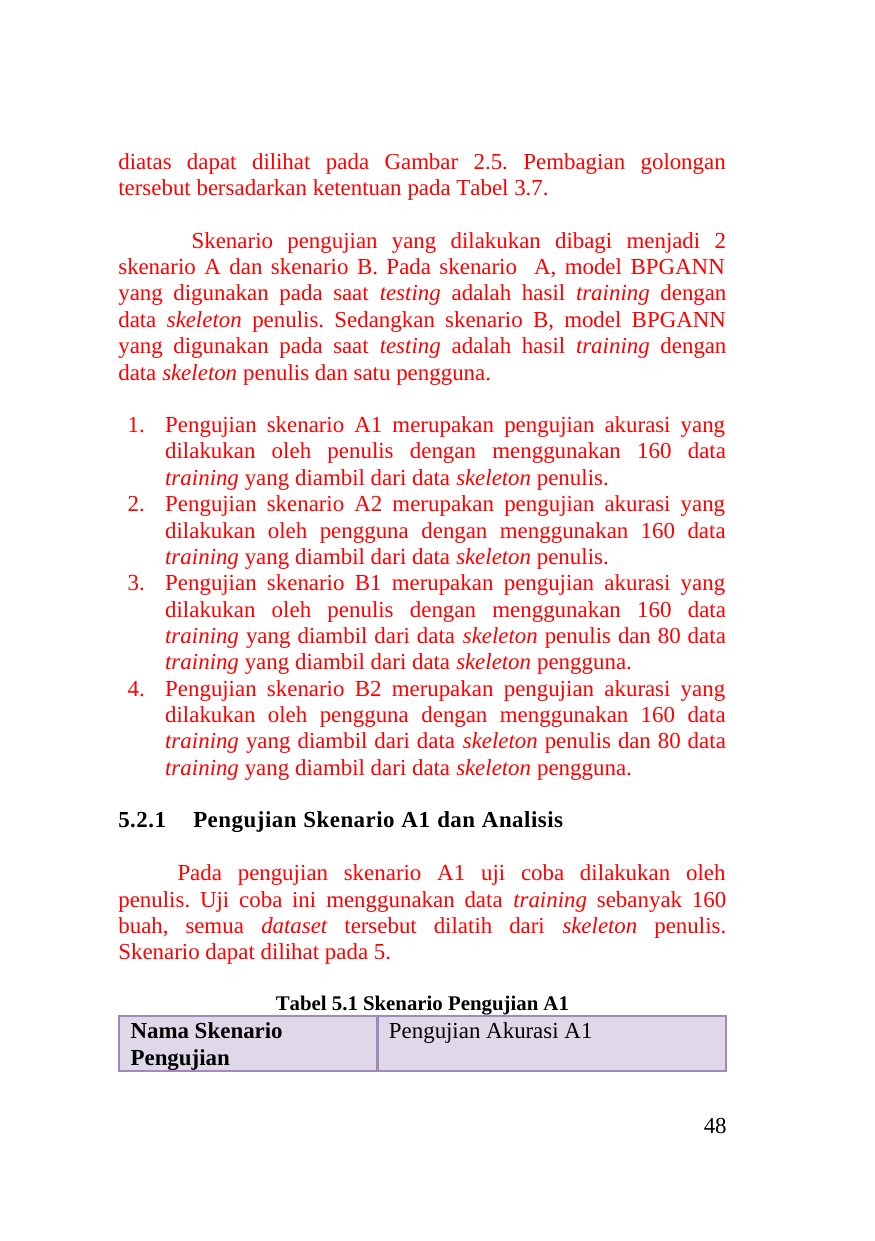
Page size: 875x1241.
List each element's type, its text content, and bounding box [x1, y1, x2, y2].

table_header Pengujian Akurasi A1 [379, 1017, 725, 1070]
text Pada pengujian skenario A1 uji coba dilakukan oleh penulis. Uji coba ini menggunakan data training sebanyak 160 buah, semua dataset tersebut dilatih dari skeleton penulis. Skenario dapat dilihat pada 5. [118, 859, 726, 965]
table_header Nama Skenario Pengujian [120, 1017, 376, 1070]
list Tabel 5.1 Skenario Pengujian A1 [118, 991, 726, 1015]
list Pengujian skenario A1 merupakan pengujian akurasi yang dilakukan oleh penulis dengan menggunakan 160 data training yang diambil dari data skeleton penulis. [127, 411, 726, 490]
subtitle Pengujian Skenario A1 dan Analisis [118, 807, 726, 833]
list Pengujian skenario B1 merupakan pengujian akurasi yang dilakukan oleh penulis dengan menggunakan 160 data training yang diambil dari data skeleton penulis dan 80 data training yang diambil dari data skeleton pengguna. [127, 569, 726, 675]
list Pengujian skenario A2 merupakan pengujian akurasi yang dilakukan oleh pengguna dengan menggunakan 160 data training yang diambil dari data skeleton penulis. [127, 490, 726, 569]
list Pengujian skenario B2 merupakan pengujian akurasi yang dilakukan oleh pengguna dengan menggunakan 160 data training yang diambil dari data skeleton penulis dan 80 data training yang diambil dari data skeleton pengguna. [127, 675, 726, 780]
text Skenario pengujian yang dilakukan dibagi menjadi 2 skenario A dan skenario B. Pada skenario A, model BPGANN yang digunakan pada saat testing adalah hasil training dengan data skeleton penulis. Sedangkan skenario B, model BPGANN yang digunakan pada saat testing adalah hasil training dengan data skeleton penulis dan satu pengguna. [118, 227, 726, 385]
